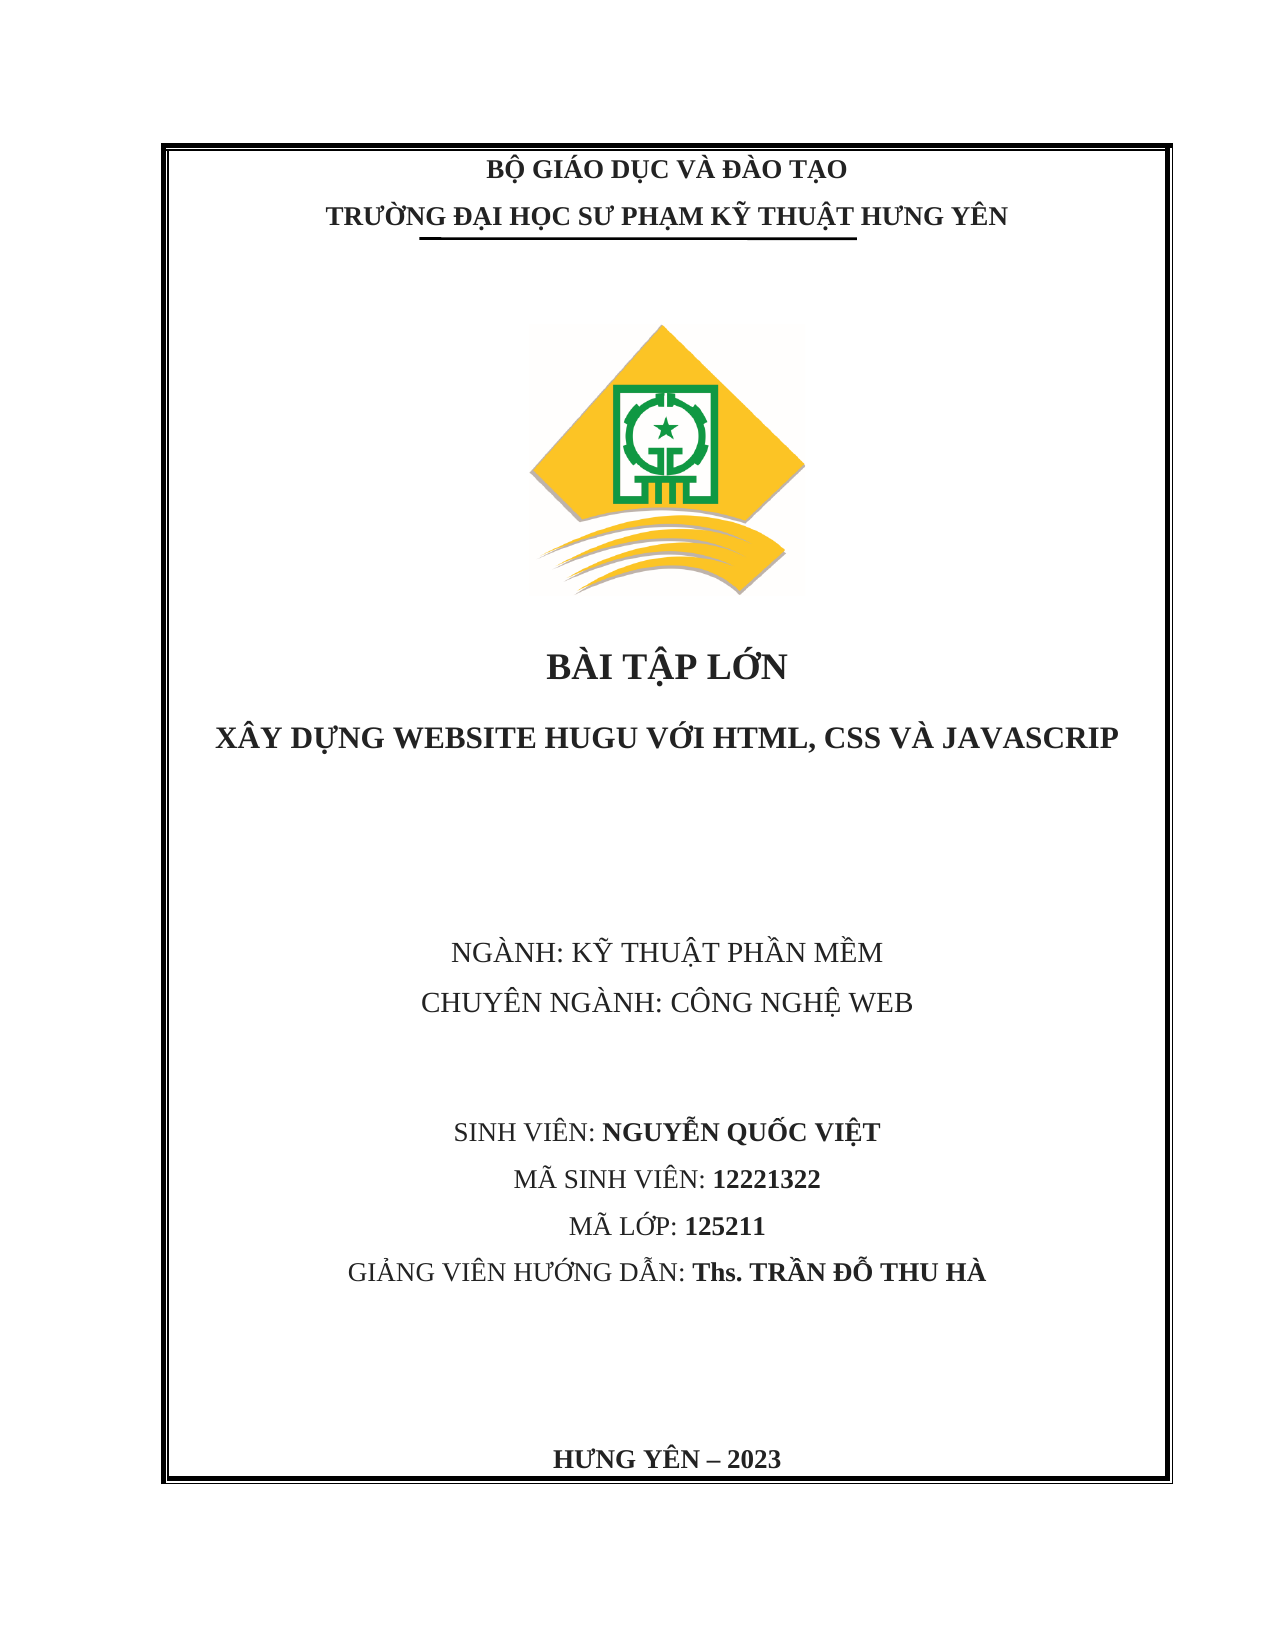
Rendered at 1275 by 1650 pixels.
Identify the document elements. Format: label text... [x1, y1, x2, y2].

text MÃ LỚP: 125211 [169, 1200, 1165, 1241]
text GIẢNG VIÊN HƯỚNG DẪN: Ths. TRẦN ĐỖ THU HÀ [169, 1247, 1165, 1288]
text MÃ SINH VIÊN: 12221322 [169, 1153, 1165, 1194]
text TRƯỜNG ĐẠI HỌC SƯ PHẠM KỸ THUẬT HƯNG YÊN [169, 190, 1165, 231]
text XÂY DỰNG WEBSITE HUGU VỚI HTML, CSS VÀ JAVASCRIP [169, 709, 1165, 755]
text BÀI TẬP LỚN [169, 635, 1165, 688]
text NGÀNH: KỸ THUẬT PHẦN MỀM [169, 925, 1165, 968]
text SINH VIÊN: NGUYỄN QUỐC VIỆT [169, 1107, 1165, 1148]
text HƯNG YÊN – 2023 [169, 1433, 1165, 1476]
text CHUYÊN NGÀNH: CÔNG NGHỆ WEB [169, 975, 1165, 1019]
picture [528, 324, 806, 596]
text BỘ GIÁO DỤC VÀ ĐÀO TẠO [169, 151, 1165, 184]
